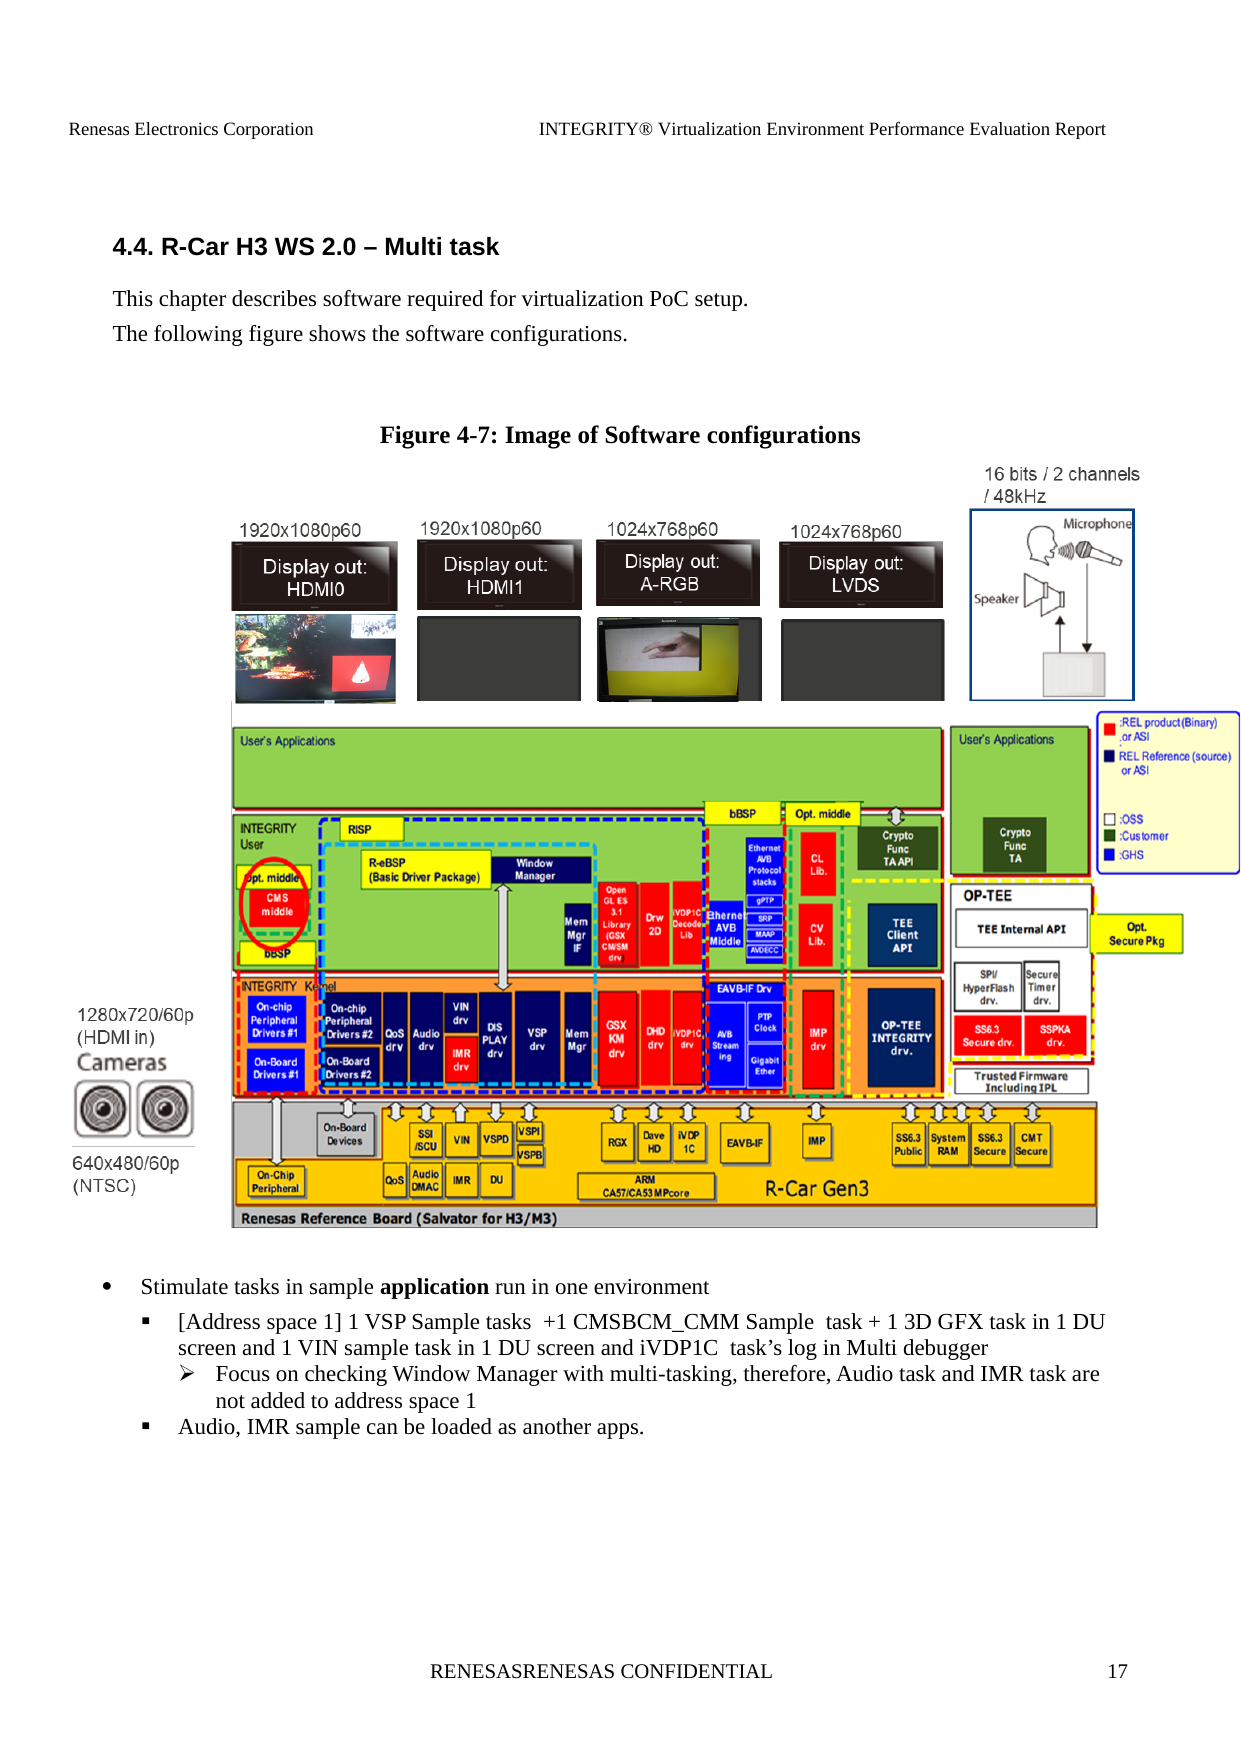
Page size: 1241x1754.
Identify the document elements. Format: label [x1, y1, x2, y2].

picture [0, 456, 1241, 1228]
